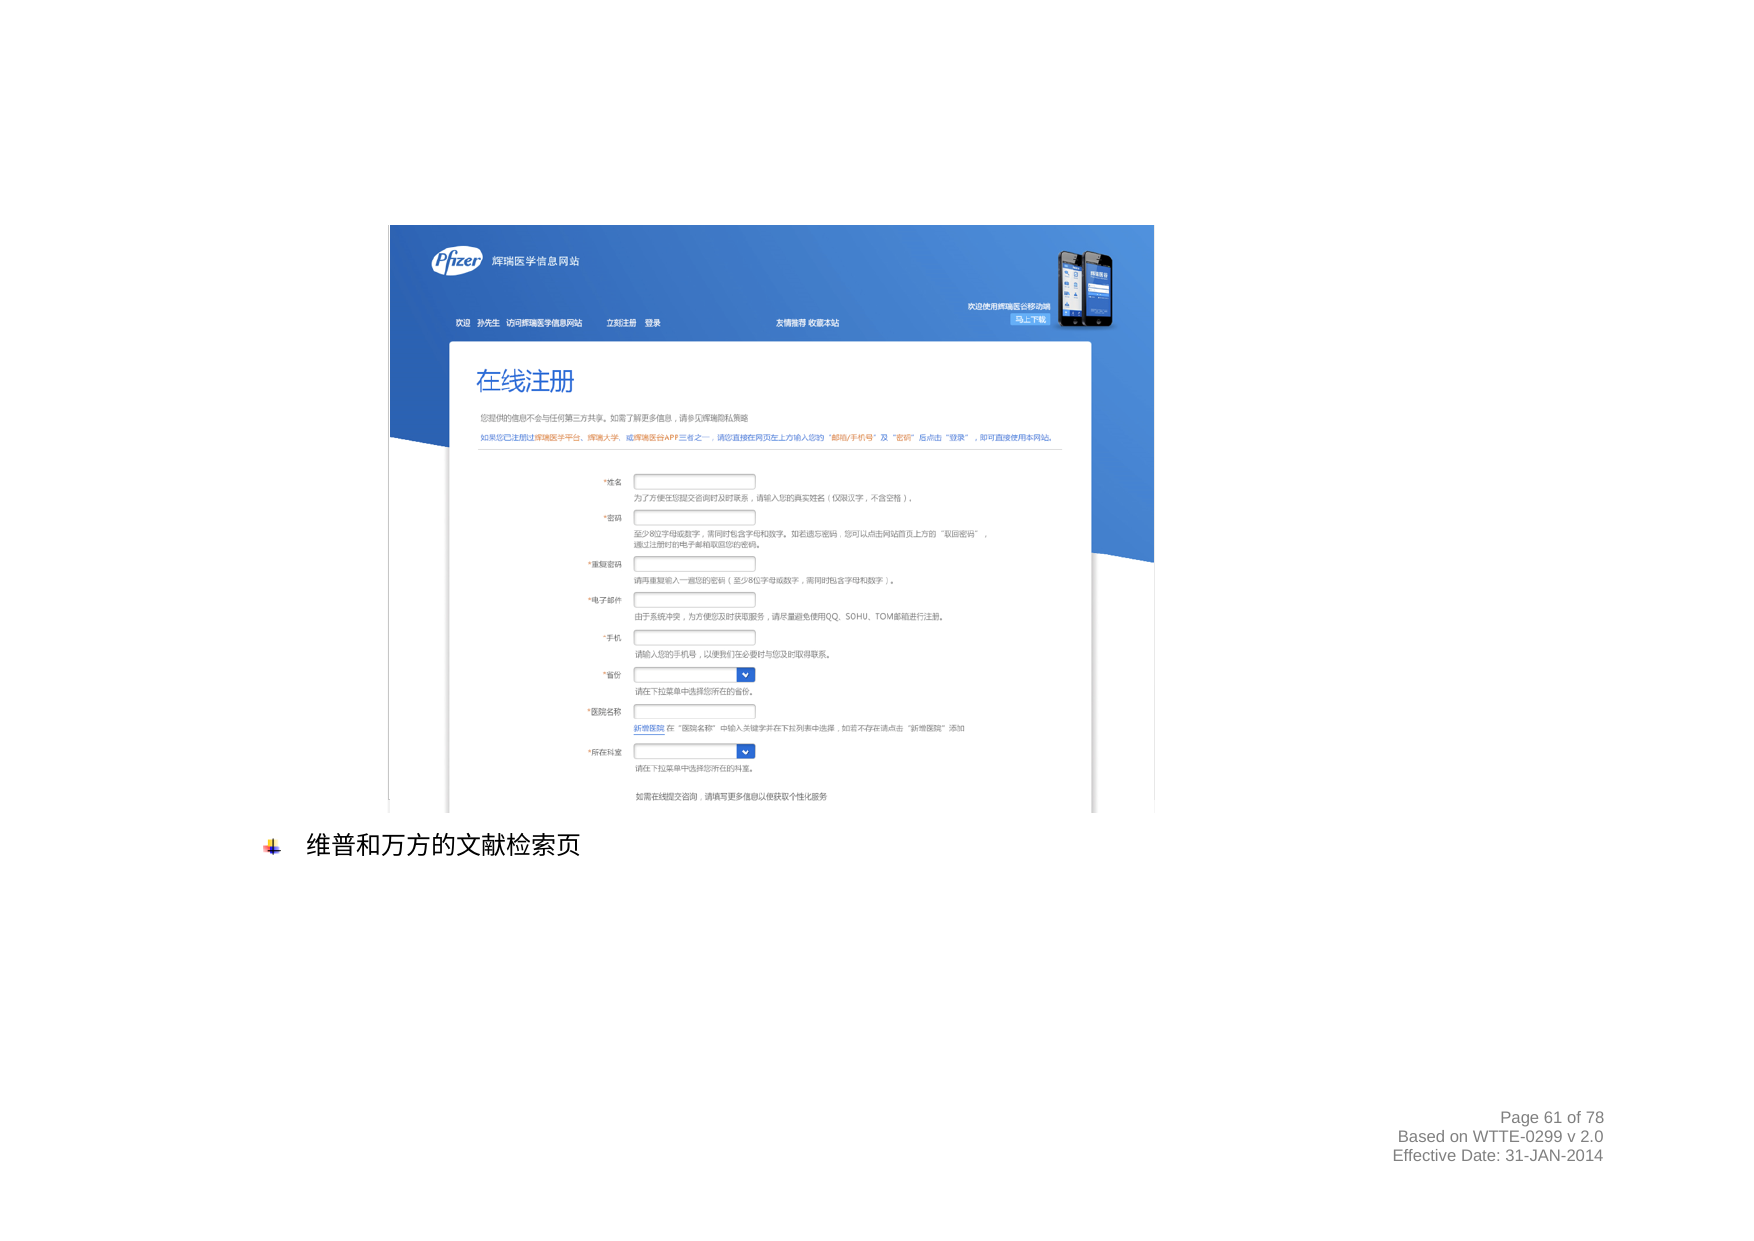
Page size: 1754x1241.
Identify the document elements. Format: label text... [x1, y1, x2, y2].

picture [387, 225, 1155, 813]
picture [263, 837, 281, 855]
subtitle 维普和万方的文献检索页 [262, 825, 1604, 862]
